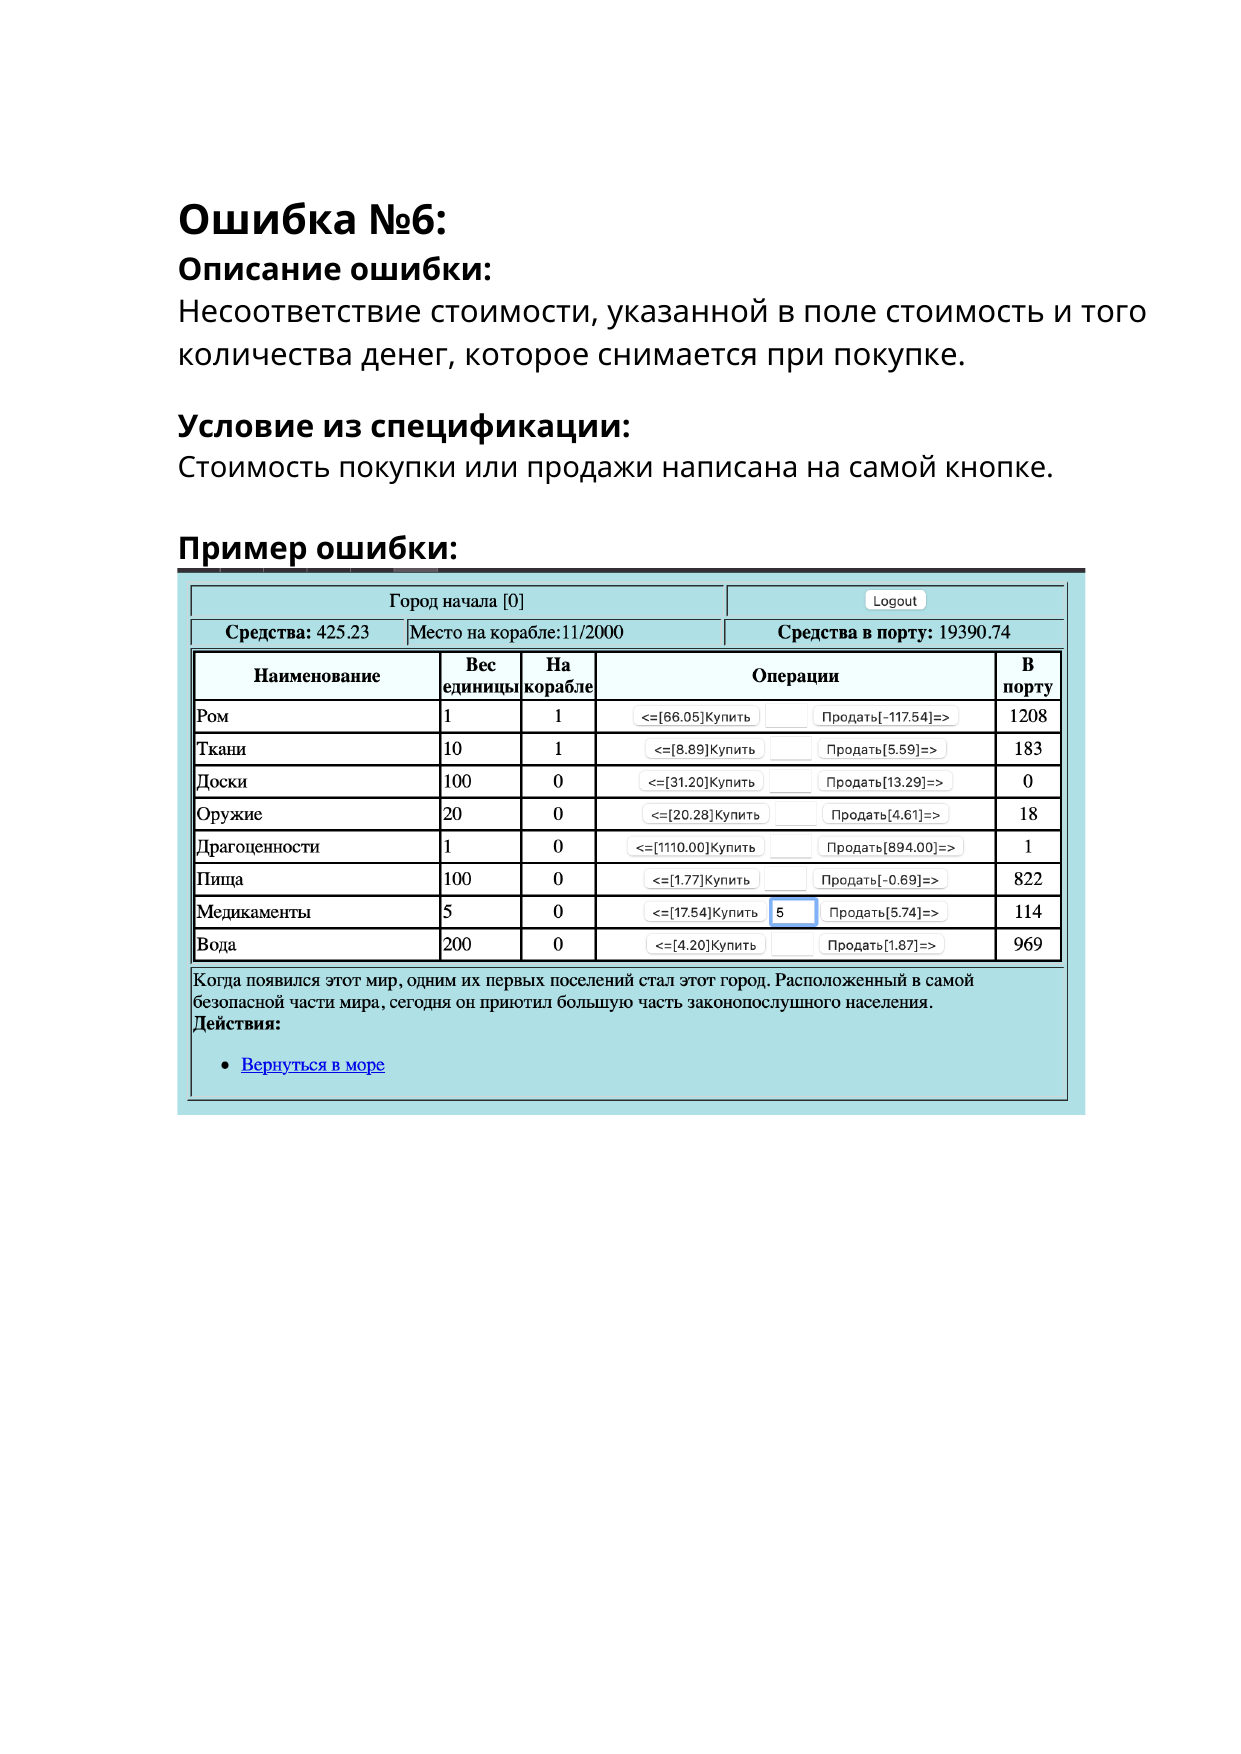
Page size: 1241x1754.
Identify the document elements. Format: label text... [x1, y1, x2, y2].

picture [177, 568, 1086, 1115]
text Ошибка №6: Описание ошибки: Несоответствие стоимости, указанной в поле стоимость и того количества денег, которое снимается при покупке. [177, 190, 1152, 374]
